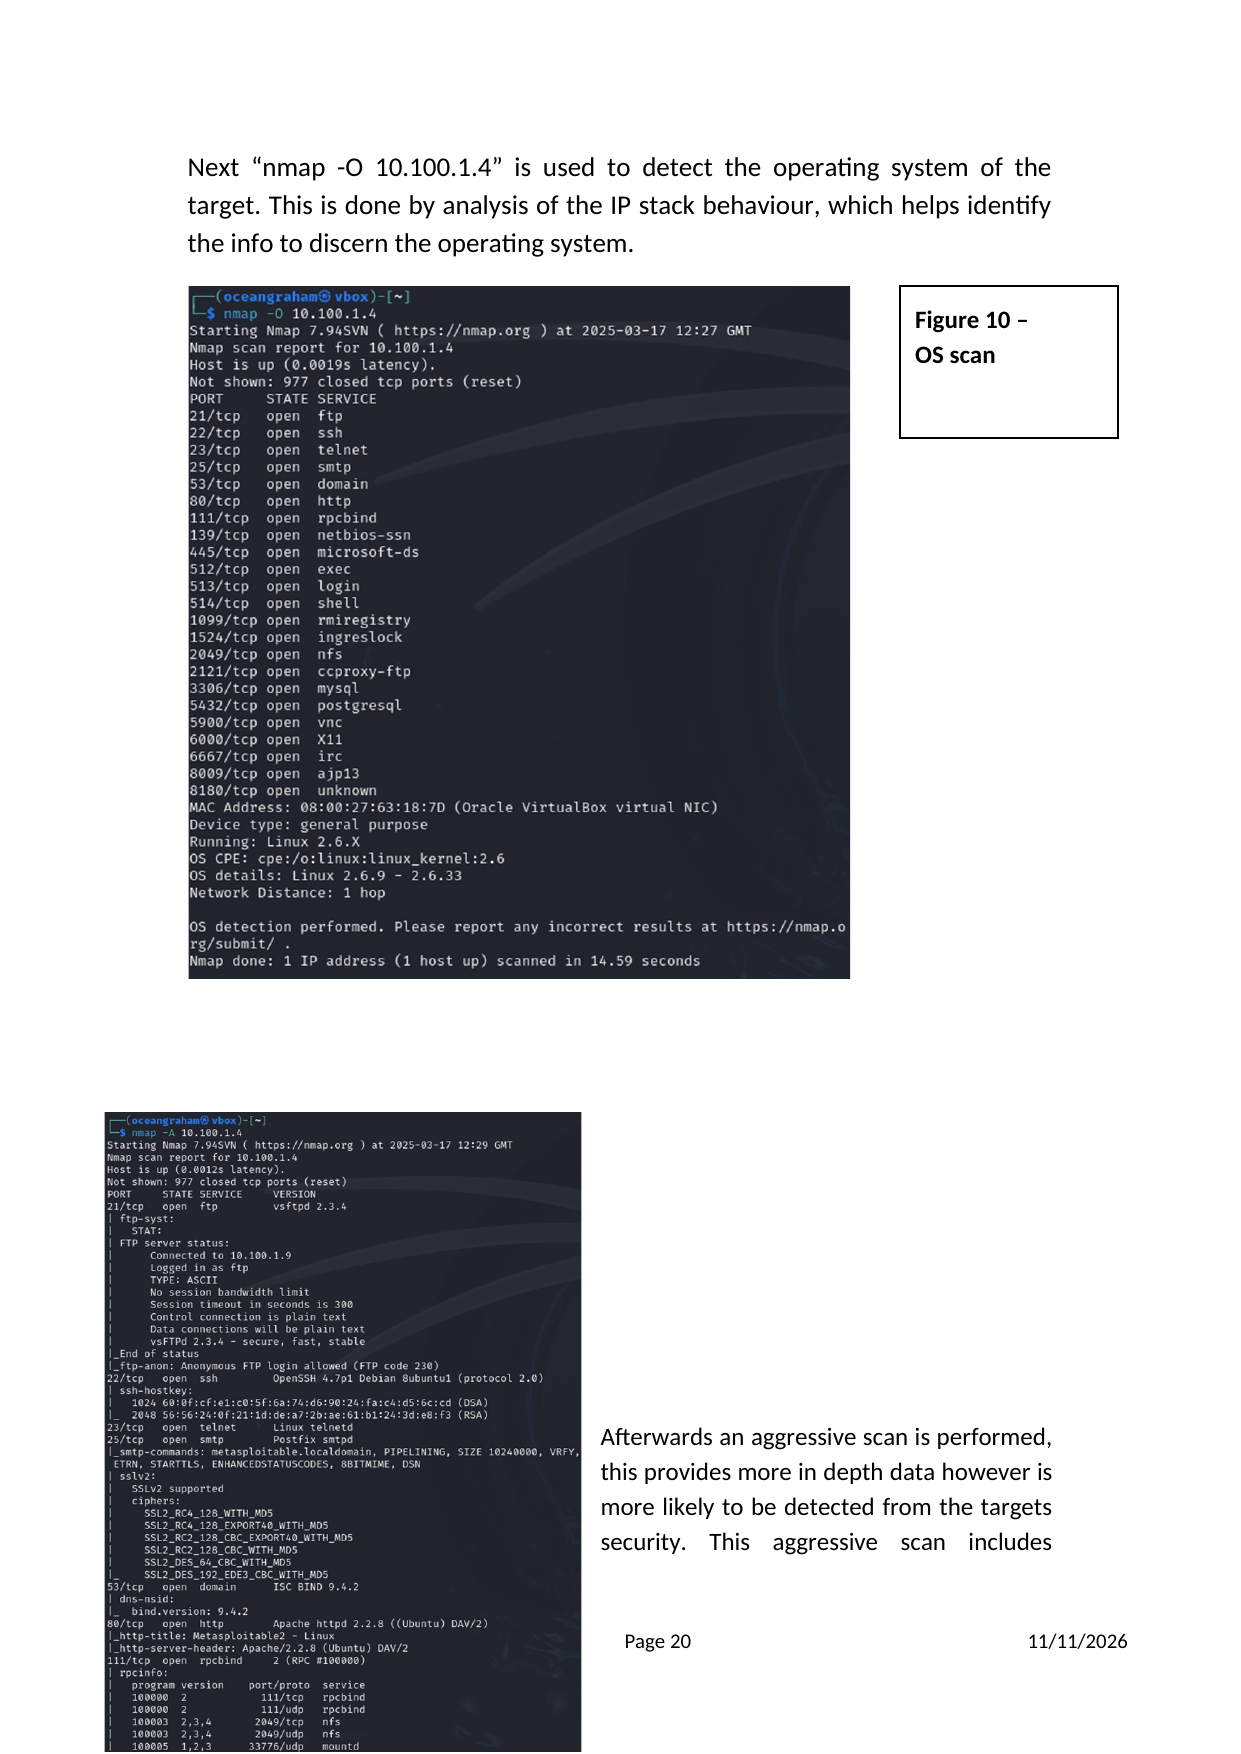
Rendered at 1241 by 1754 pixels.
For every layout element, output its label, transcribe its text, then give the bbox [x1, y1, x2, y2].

text Next “nmap -O 10.100.1.4” is used to detect the operating system of the target. This is done by analysis of the IP stack behaviour, which helps identify the info to discern the operating system. [187, 150, 1053, 259]
picture [103, 1112, 582, 1751]
picture [187, 286, 850, 976]
